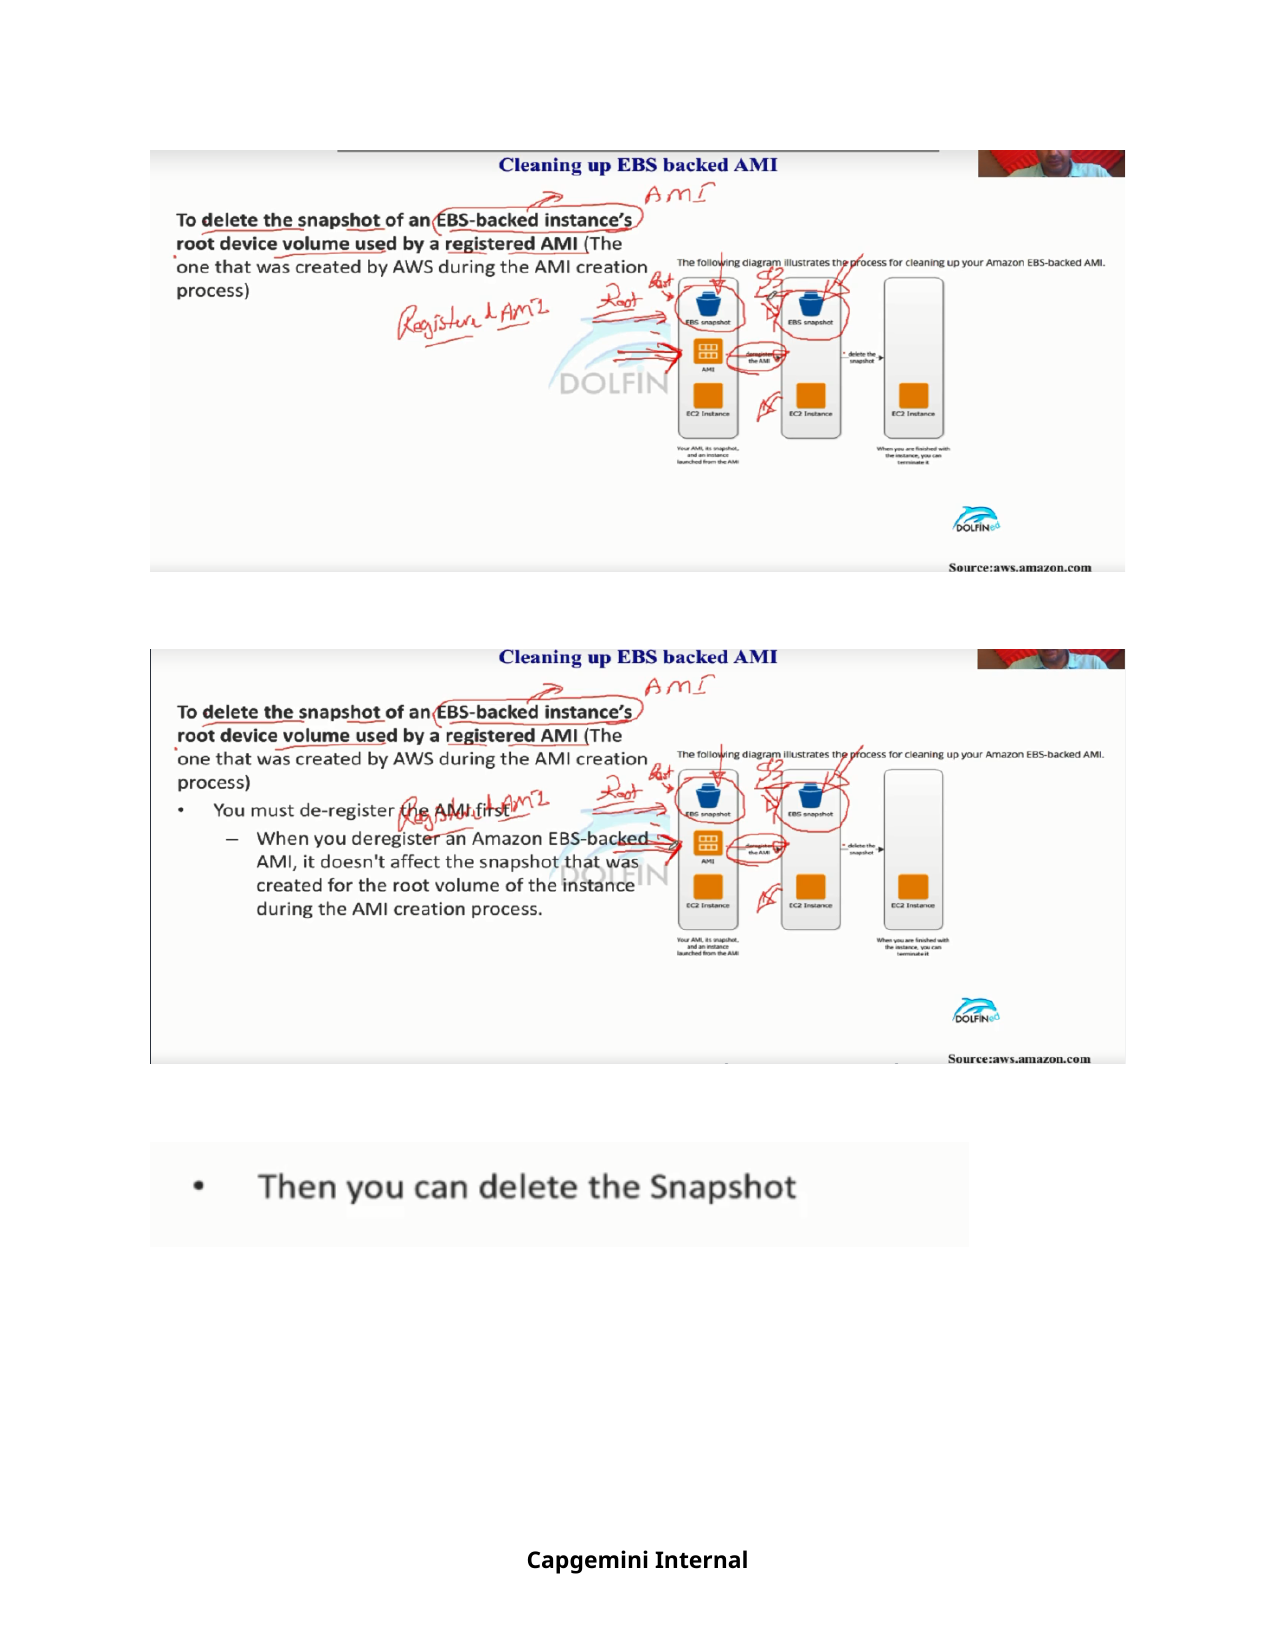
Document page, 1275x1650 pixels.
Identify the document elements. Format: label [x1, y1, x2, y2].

picture [150, 150, 1125, 572]
picture [150, 1142, 969, 1247]
picture [150, 649, 1125, 1064]
